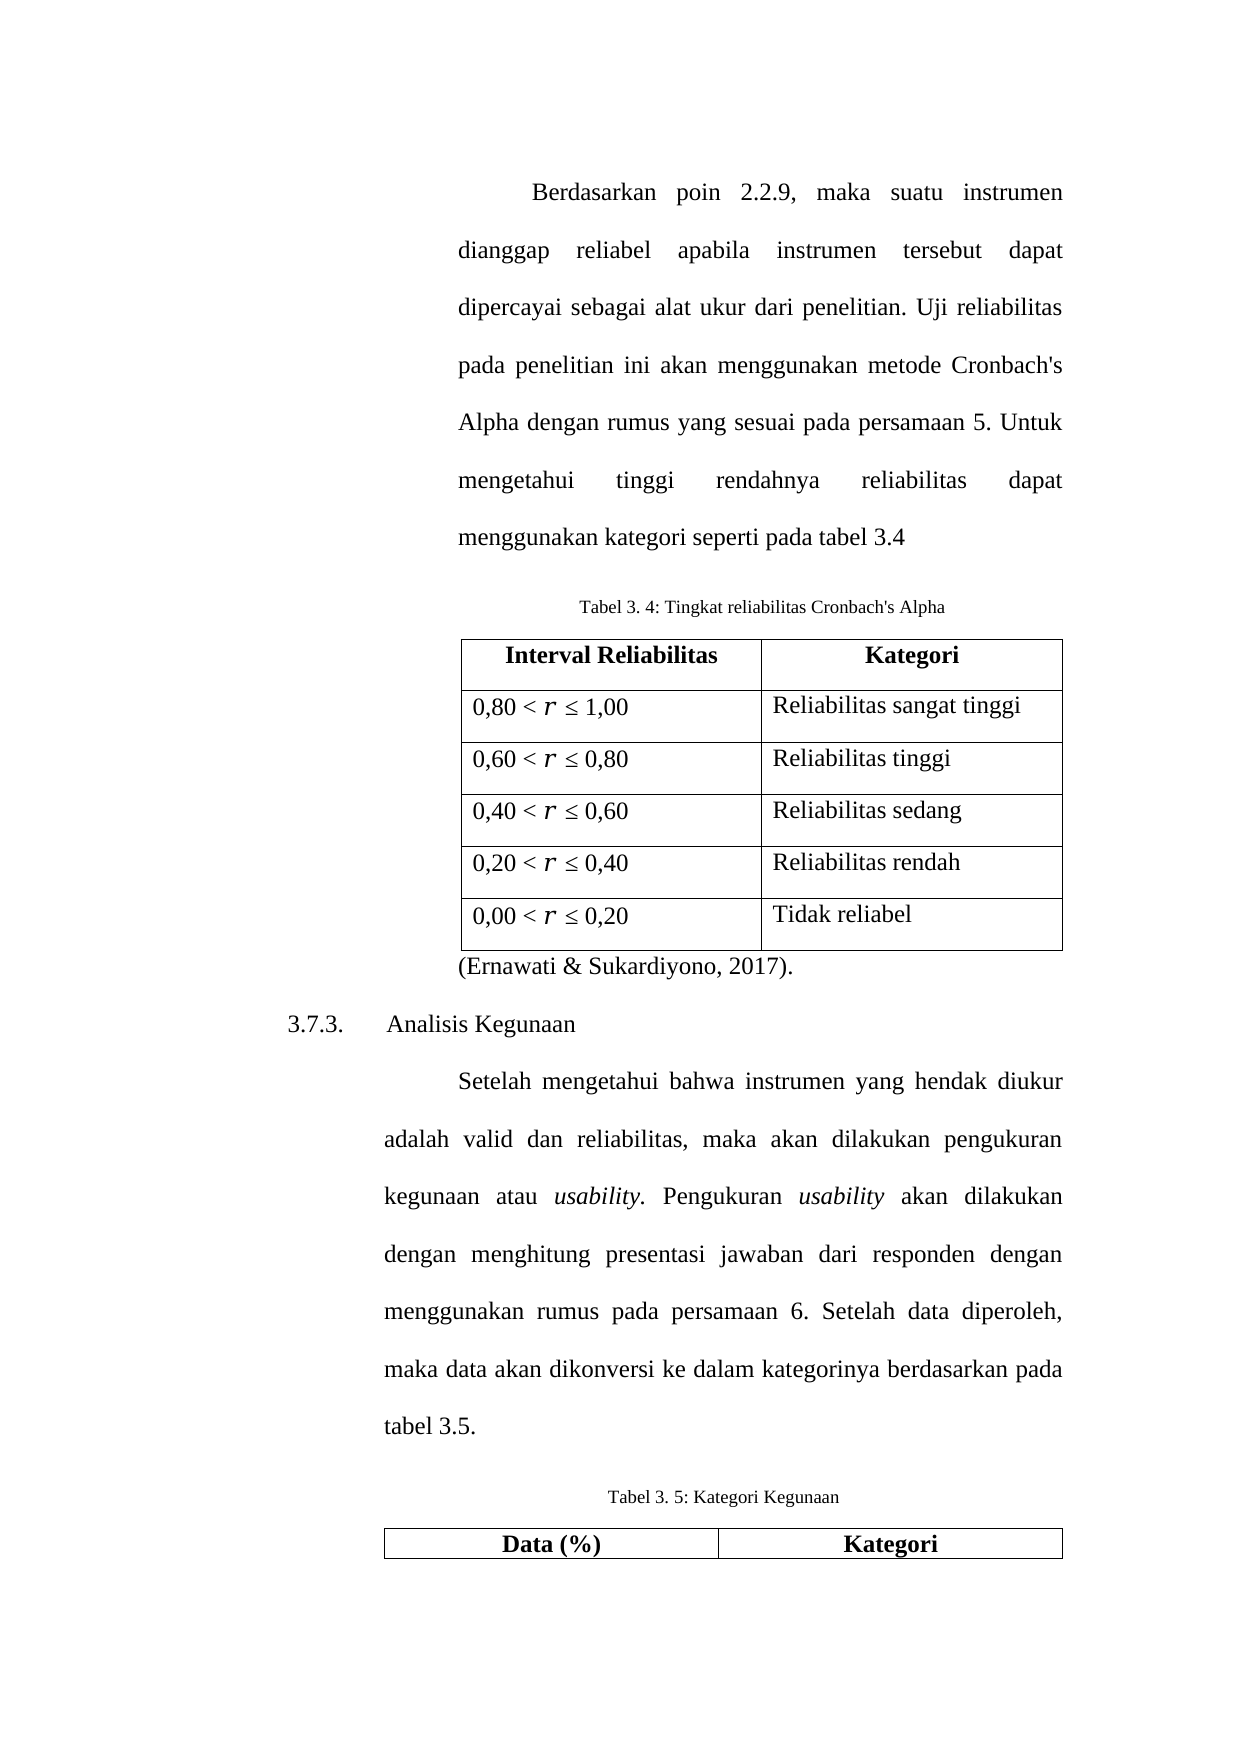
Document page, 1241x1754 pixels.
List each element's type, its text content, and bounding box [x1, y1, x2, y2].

table_header Kategori [719, 1529, 1062, 1558]
table_cell 0,20 < 𝑟 ≤ 0,40 [462, 847, 761, 898]
text Tabel 3. 5: Kategori Kegunaan [384, 1486, 1063, 1507]
table_cell Tidak reliabel [762, 899, 1062, 950]
table_cell Reliabilitas sangat tinggi [762, 691, 1062, 742]
list Analisis Kegunaan [287, 1009, 1063, 1038]
list . [384, 951, 1063, 980]
table_header Interval Reliabilitas [462, 640, 761, 689]
list Setelah mengetahui bahwa instrumen yang hendak diukur adalah valid dan reliabilitas, maka akan dilakukan pengukuran kegunaan atau usability. Pengukuran usability akan dilakukan dengan menghitung presentasi jawaban dari responden dengan menggunakan rumus pada persamaan 6. Setelah data diperoleh, maka data akan dikonversi ke dalam kategorinya berdasarkan pada tabel 3.5. [384, 1066, 1063, 1440]
text Tabel 3. 4: Tingkat reliabilitas Cronbach's Alpha [461, 596, 1063, 618]
list Berdasarkan poin 2.2.9, maka suatu instrumen dianggap reliabel apabila instrumen tersebut dapat dipercayai sebagai alat ukur dari penelitian. Uji reliabilitas pada penelitian ini akan menggunakan metode Cronbach's Alpha dengan rumus yang sesuai pada persamaan 5. Untuk mengetahui tinggi rendahnya reliabilitas dapat menggunakan kategori seperti pada tabel 3.4 [458, 177, 1063, 551]
table_cell 0,00 < 𝑟 ≤ 0,20 [462, 899, 761, 950]
table_cell 0,60 < 𝑟 ≤ 0,80 [462, 743, 761, 794]
table_header Data (%) [385, 1529, 718, 1558]
table_cell 0,80 < 𝑟 ≤ 1,00 [462, 691, 761, 742]
table_header Kategori [762, 640, 1062, 689]
table_cell Reliabilitas tinggi [762, 743, 1062, 794]
table_cell Reliabilitas sedang [762, 795, 1062, 846]
table_cell 0,40 < 𝑟 ≤ 0,60 [462, 795, 761, 846]
table_cell Reliabilitas rendah [762, 847, 1062, 898]
